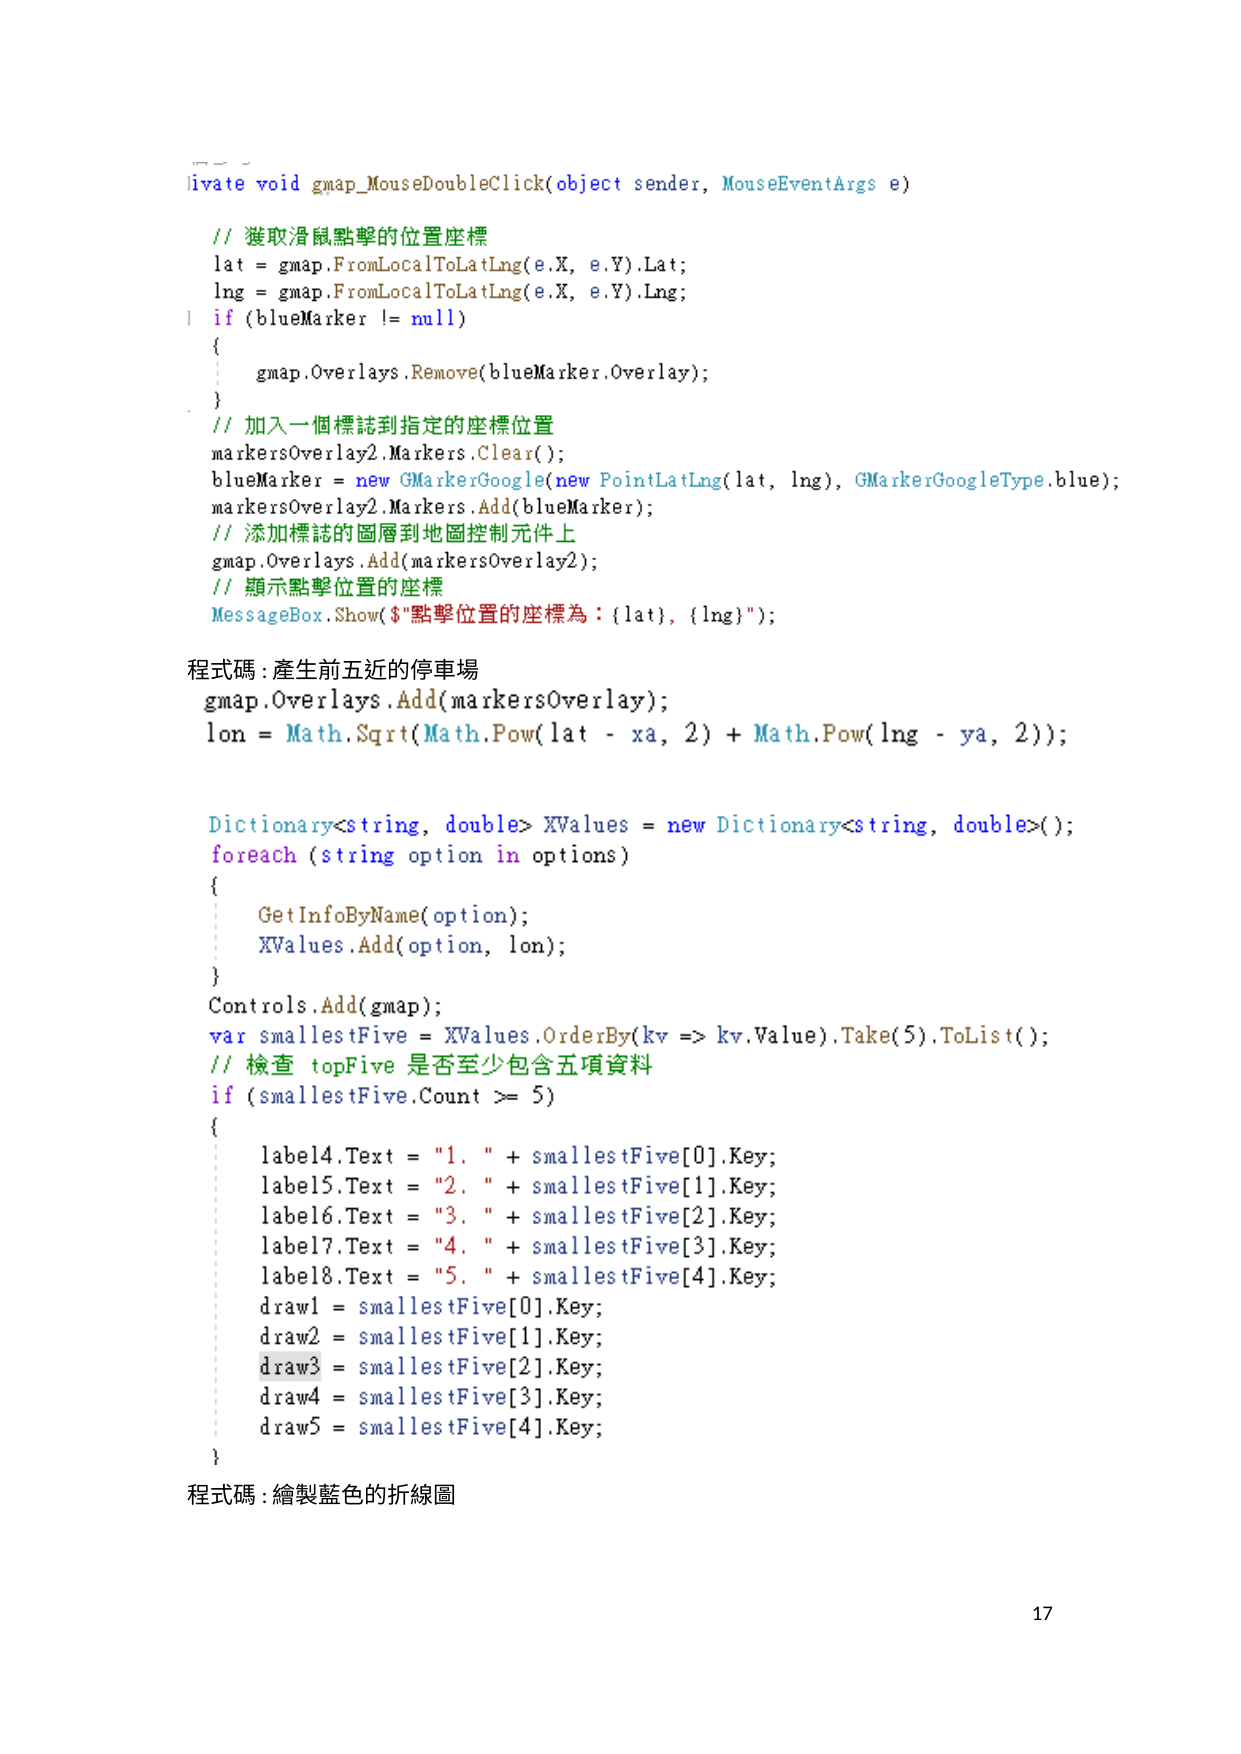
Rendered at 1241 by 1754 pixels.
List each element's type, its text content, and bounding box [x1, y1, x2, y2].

text 程式碼 : 產生前五近的停車場 [187, 650, 1053, 687]
picture [187, 800, 1079, 1465]
text 程式碼 : 繪製藍色的折線圖 [187, 1475, 1053, 1512]
picture [187, 162, 1132, 644]
picture [187, 687, 1089, 766]
